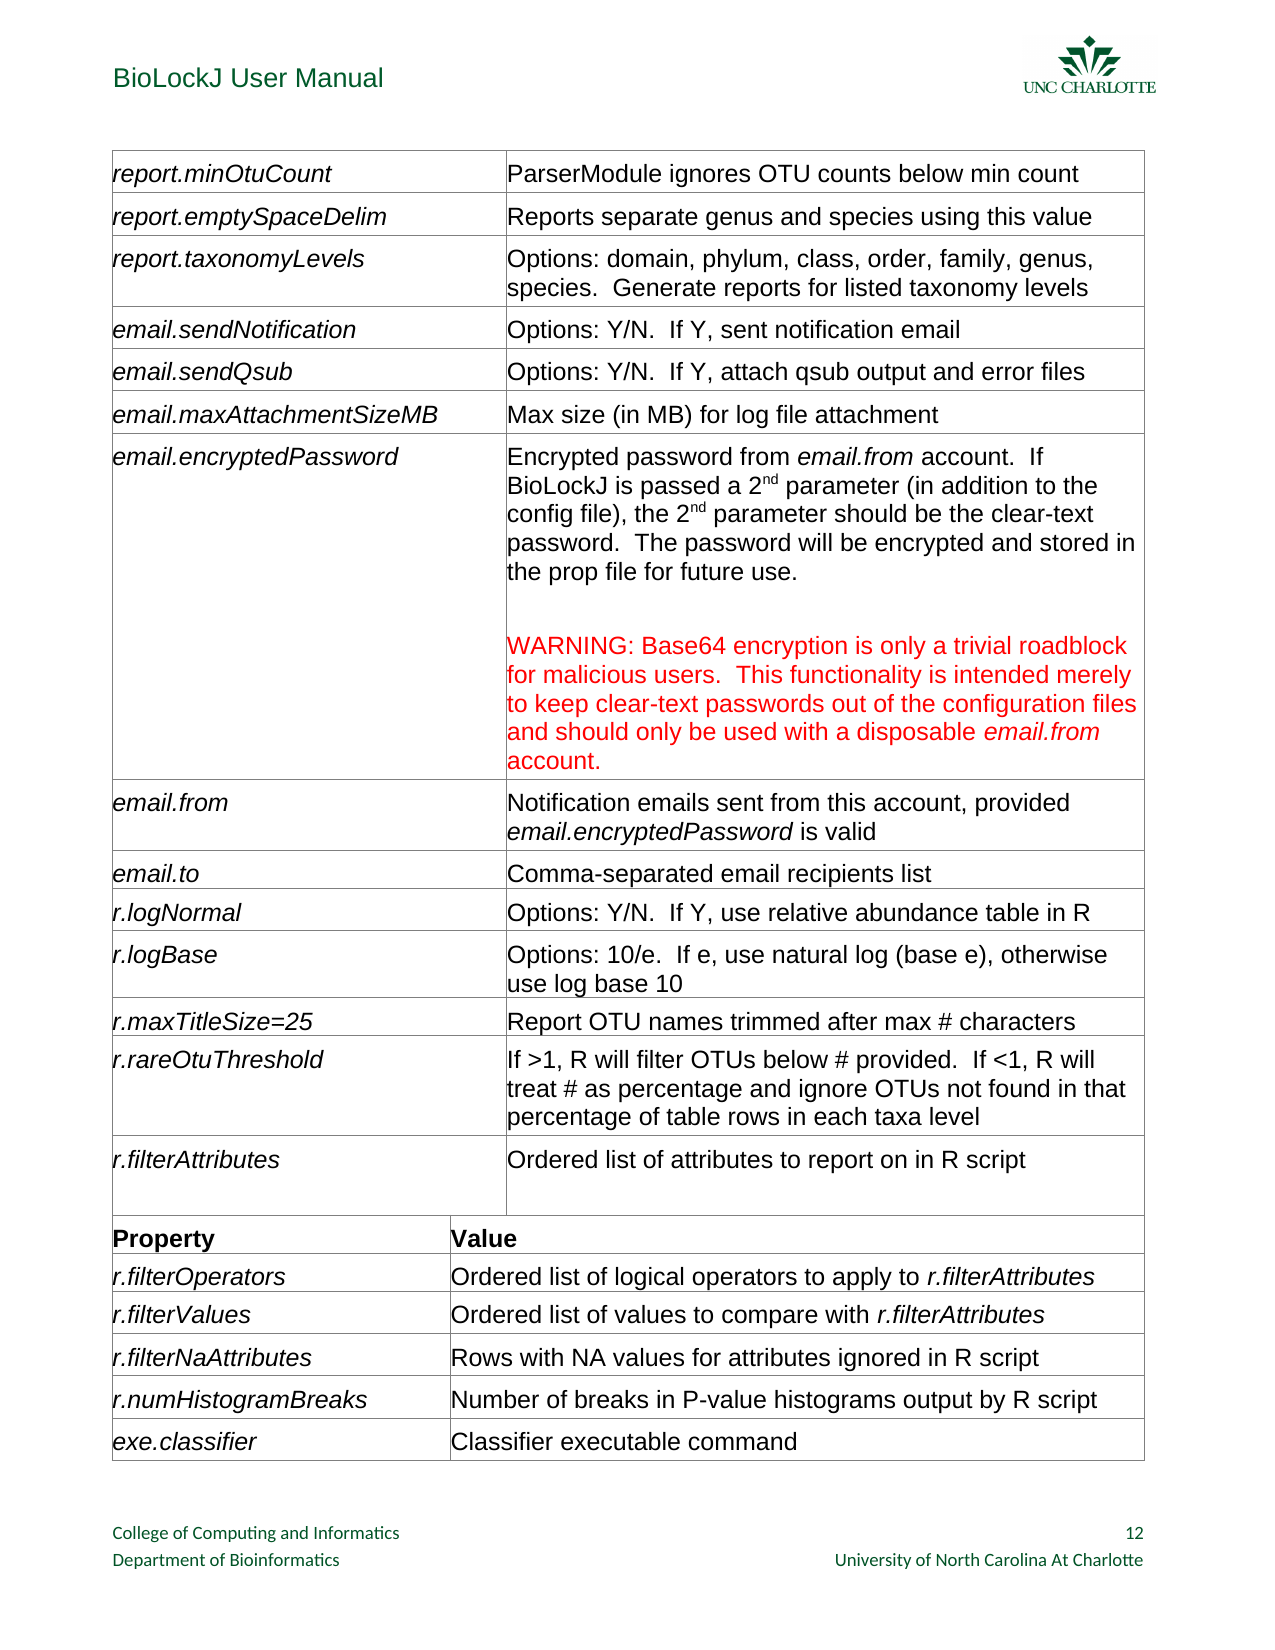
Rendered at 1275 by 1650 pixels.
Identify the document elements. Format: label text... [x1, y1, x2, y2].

table_cell r.filterNaAttributes [113, 1334, 450, 1375]
table_cell Rows with NA values for attributes ignored in R script [451, 1334, 1144, 1375]
table_cell email.from [113, 780, 506, 850]
table_cell Reports separate genus and species using this value [507, 193, 1144, 234]
table_cell Number of breaks in P-value histograms output by R script [451, 1376, 1144, 1418]
table_cell Max size (in MB) for log file attachment [507, 391, 1144, 432]
table_cell Options: Y/N. If Y, sent notification email [507, 307, 1144, 348]
table_cell Comma-separated email recipients list [507, 851, 1144, 888]
table_cell email.to [113, 851, 506, 888]
table_cell r.filterOperators [113, 1254, 450, 1291]
table_cell email.sendNotification [113, 307, 506, 348]
table_cell r.logNormal [113, 889, 506, 930]
table_cell report.taxonomyLevels [113, 236, 506, 306]
table_cell Value [451, 1216, 1144, 1253]
table_cell r.filterValues [113, 1292, 450, 1333]
table_cell report.emptySpaceDelim [113, 193, 506, 234]
table_cell Ordered list of attributes to report on in R script [507, 1136, 1144, 1214]
table_cell exe.classifier [113, 1419, 450, 1460]
table_cell Notification emails sent from this account, provided email.encryptedPassword is valid [507, 780, 1144, 850]
table_cell r.logBase [113, 931, 506, 997]
table_cell ParserModule ignores OTU counts below min count [507, 151, 1144, 192]
picture [1022, 35, 1158, 95]
table_cell Options: Y/N. If Y, attach qsub output and error files [507, 349, 1144, 390]
table_cell Classifier executable command [451, 1419, 1144, 1460]
table_cell r.rareOtuThreshold [113, 1036, 506, 1135]
table_cell If >1, R will filter OTUs below # provided. If <1, R will treat # as percentage and ignore OTUs not found in that percentage of table rows in each taxa level [507, 1036, 1144, 1135]
table_cell r.filterAttributes [113, 1136, 506, 1214]
table_cell Options: Y/N. If Y, use relative abundance table in R [507, 889, 1144, 930]
table_cell Ordered list of values to compare with r.filterAttributes [451, 1292, 1144, 1333]
table_cell email.maxAttachmentSizeMB [113, 391, 506, 432]
table_cell r.maxTitleSize=25 [113, 998, 506, 1035]
table_cell Report OTU names trimmed after max # characters [507, 998, 1144, 1035]
table_cell Property [113, 1216, 450, 1253]
table_cell report.minOtuCount [113, 151, 506, 192]
table_cell email.sendQsub [113, 349, 506, 390]
table_cell Encrypted password from email.from account. If BioLockJ is passed a 2nd parameter (in addition to the config file), the 2nd parameter should be the clear-text password. The password will be encrypted and stored in the prop file for future use. WARNING: Base64 encryption is only a trivial roadblock for malicious users. This functionality is intended merely to keep clear-text passwords out of the configuration files and should only be used with a disposable email.from account. [507, 434, 1144, 779]
table_cell Options: 10/e. If e, use natural log (base e), otherwise use log base 10 [507, 931, 1144, 997]
table_cell Options: domain, phylum, class, order, family, genus, species. Generate reports for listed taxonomy levels [507, 236, 1144, 306]
table_cell email.encryptedPassword [113, 434, 506, 779]
table_cell r.numHistogramBreaks [113, 1376, 450, 1418]
table_cell Ordered list of logical operators to apply to r.filterAttributes [451, 1254, 1144, 1291]
